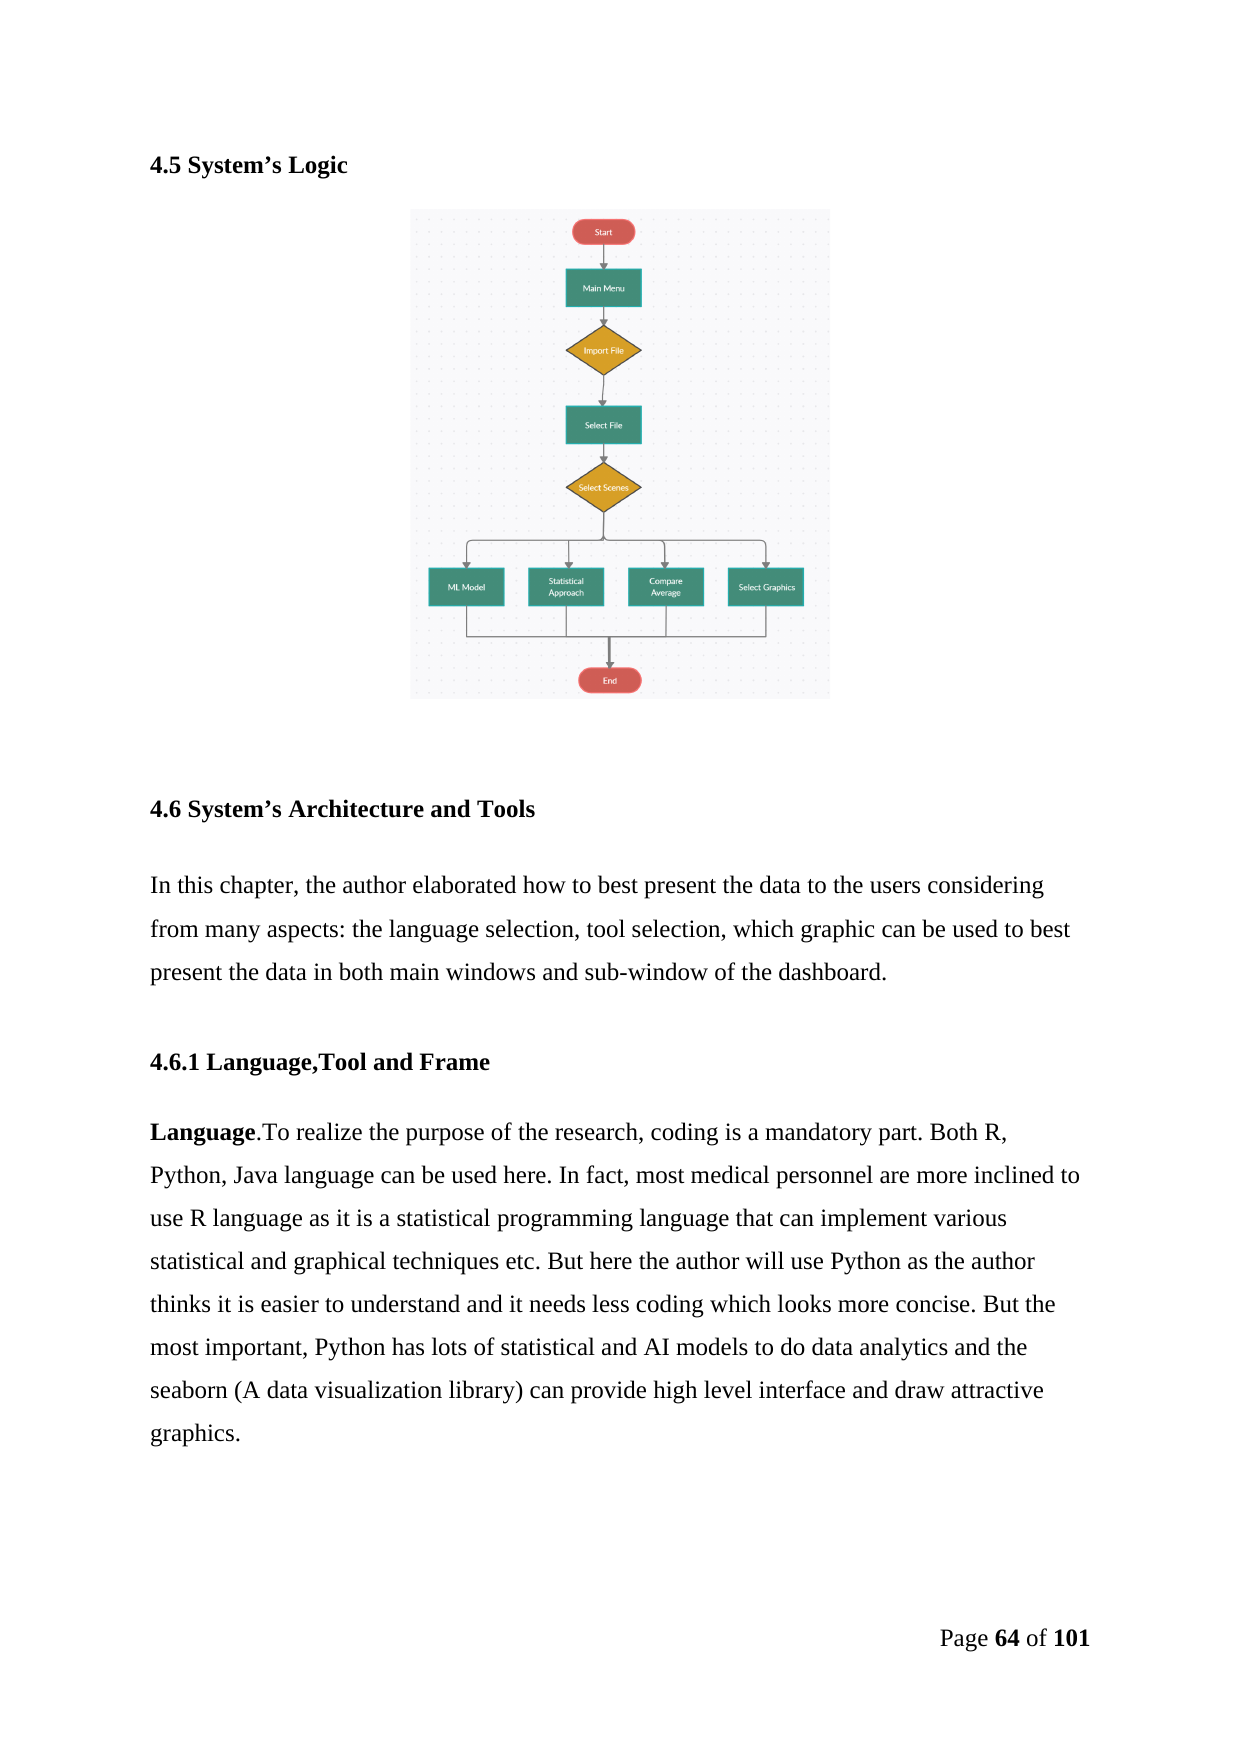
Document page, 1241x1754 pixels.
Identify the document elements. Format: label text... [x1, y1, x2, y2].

picture [410, 209, 830, 699]
subtitle 4.5 System’s Logic [150, 150, 1090, 179]
text In this chapter, the author elaborated how to best present the data to the users considering from many aspects: the language selection, tool selection, which graphic can be used to best present the data in both main windows and sub-window of the dashboard. [150, 871, 1090, 986]
subtitle 4.6 System’s Architecture and Tools [150, 794, 1090, 823]
text Language.To realize the purpose of the research, coding is a mandatory part. Both R, Python, Java language can be used here. In fact, most medical personnel are more inclined to use R language as it is a statistical programming language that can implement various statistical and graphical techniques etc. But here the author will use Python as the author thinks it is easier to understand and it needs less coding which looks more concise. But the most important, Python has lots of statistical and AI models to do data analytics and the seaborn (A data visualization library) can provide high level interface and draw attractive graphics. [150, 1117, 1090, 1447]
subtitle 4.6.1 Language,Tool and Frame [150, 1047, 1090, 1076]
